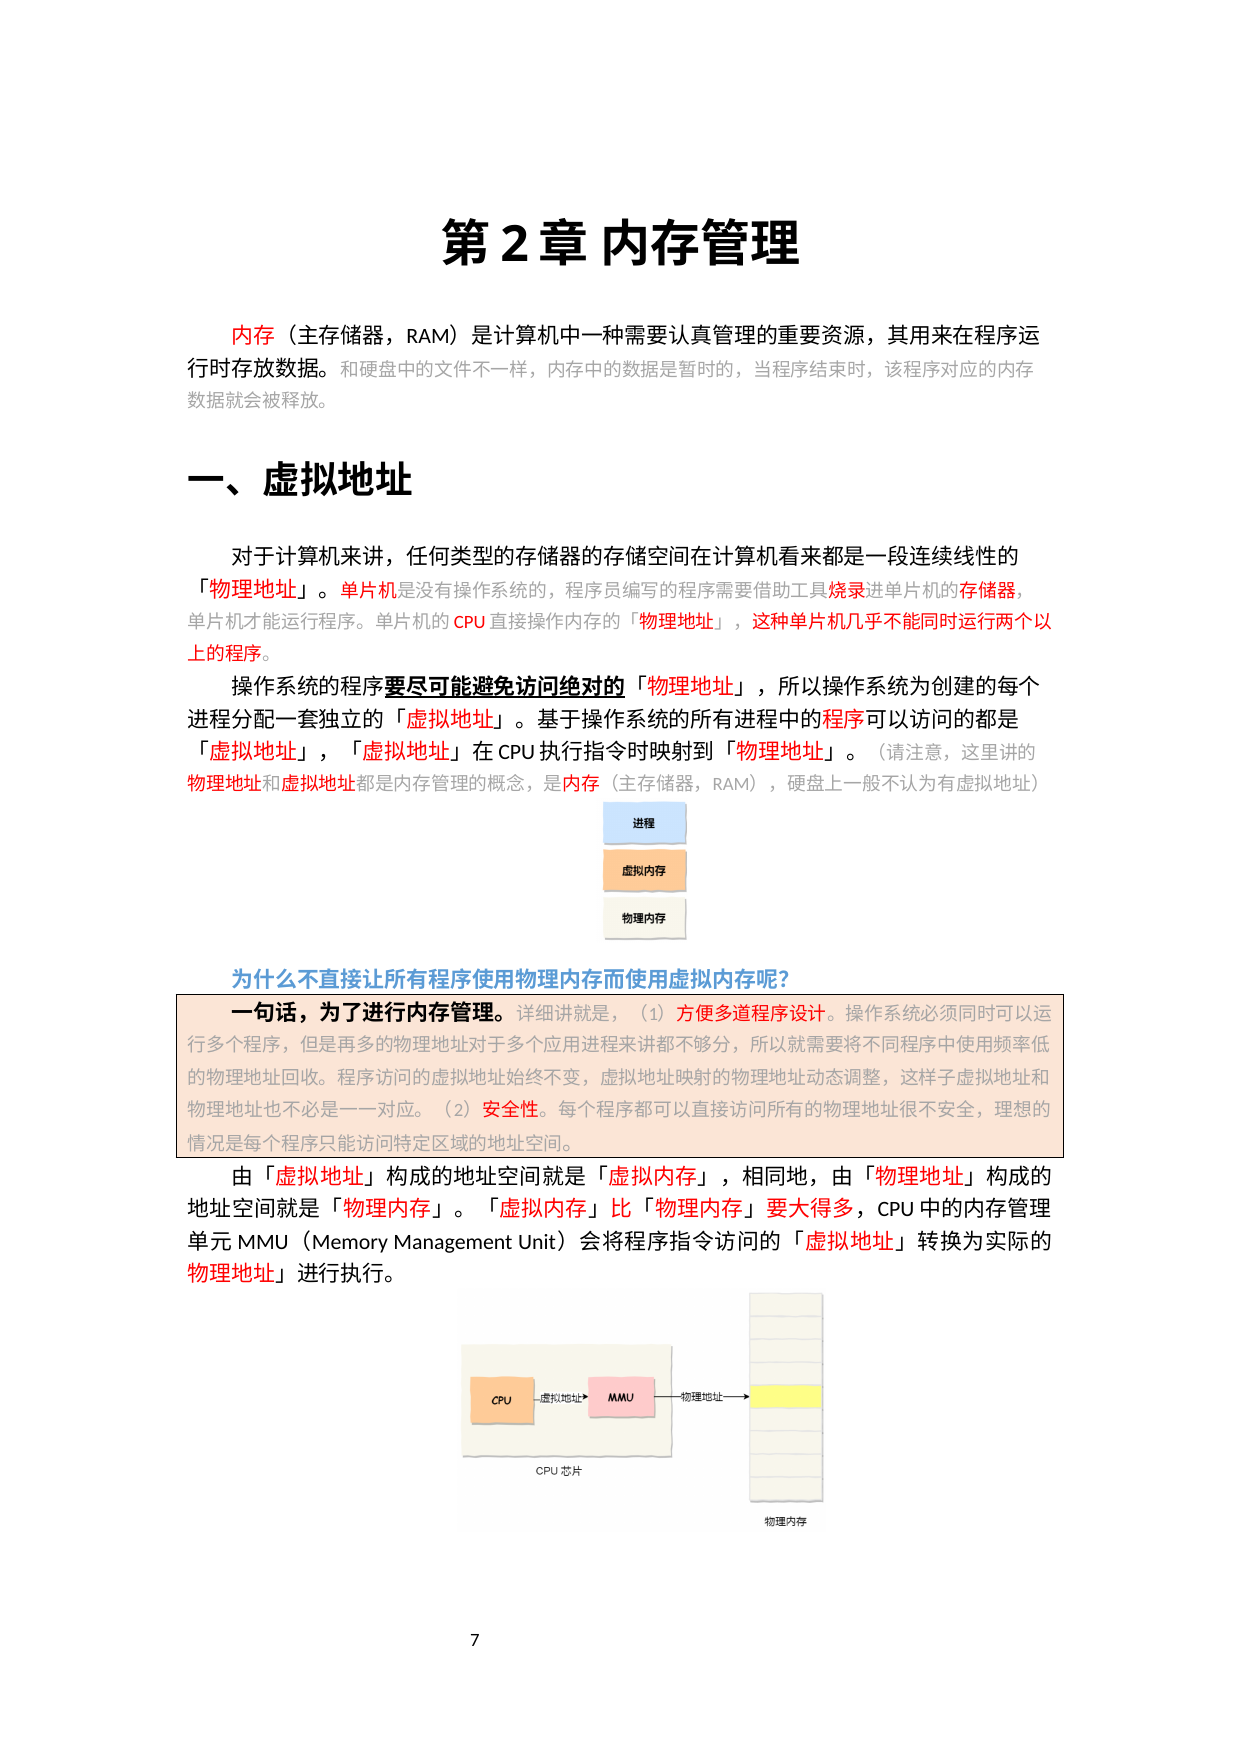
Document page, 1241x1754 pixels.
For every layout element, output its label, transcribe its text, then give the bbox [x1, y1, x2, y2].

list 为什么不直接让所有程序使用物理内存而使用虚拟内存呢？ [187, 961, 1053, 994]
list 操作系统的程序要尽可能避免访问绝对的「物理地址」，所以操作系统为创建的每个进程分配一套独立的「虚拟地址」。基于操作系统的所有进程中的程序可以访问的都是「虚拟地址」，「虚拟地址」在CPU执行指令时映射到「物理地址」。（请注意，这里讲的物理地址和虚拟地址都是内存管理的概念，是内存（主存储器，RAM），硬盘上一般不认为有虚拟地址） [187, 669, 1053, 799]
list 内存（主存储器，RAM）是计算机中一种需要认真管理的重要资源，其用来在程序运行时存放数据。和硬盘中的文件不一样，内存中的数据是暂时的，当程序结束时，该程序对应的内存数据就会被释放。 [187, 318, 1053, 415]
text 对于计算机来讲，任何类型的存储器的存储空间在计算机看来都是一段连续线性的「物理地址」。单片机是没有操作系统的，程序员编写的程序需要借助工具烧录进单片机的存储器，单片机才能运行程序。单片机的CPU直接操作内存的「物理地址」，这种单片机几乎不能同时运行两个以上的程序。 [187, 539, 1053, 669]
list 由「虚拟地址」构成的地址空间就是「虚拟内存」，相同地，由「物理地址」构成的地址空间就是「物理内存」。「虚拟内存」比「物理内存」要大得多，CPU中的内存管理单元MMU（Memory Management Unit）会将程序指令访问的「虚拟地址」转换为实际的物理地址」进行执行。 [187, 1158, 1053, 1288]
subtitle 第2章 内存管理 [187, 191, 1053, 289]
table_header 一句话，为了进行内存管理。详细讲就是，（1）方便多道程序设计。操作系统必须同时可以运行多个程序，但是再多的物理地址对于多个应用进程来讲都不够分，所以就需要将不同程序中使用频率低的物理地址回收。程序访问的虚拟地址始终不变，虚拟地址映射的物理地址动态调整，这样子虚拟地址和物理地址也不必是一一对应。（2）安全性。每个程序都可以直接访问所有的物理地址很不安全，理想的情况是每个程序只能访问特定区域的地址空间。 [177, 995, 1063, 1157]
picture [457, 1288, 827, 1532]
picture [595, 798, 689, 943]
subtitle 一、虚拟地址 [187, 444, 1053, 509]
